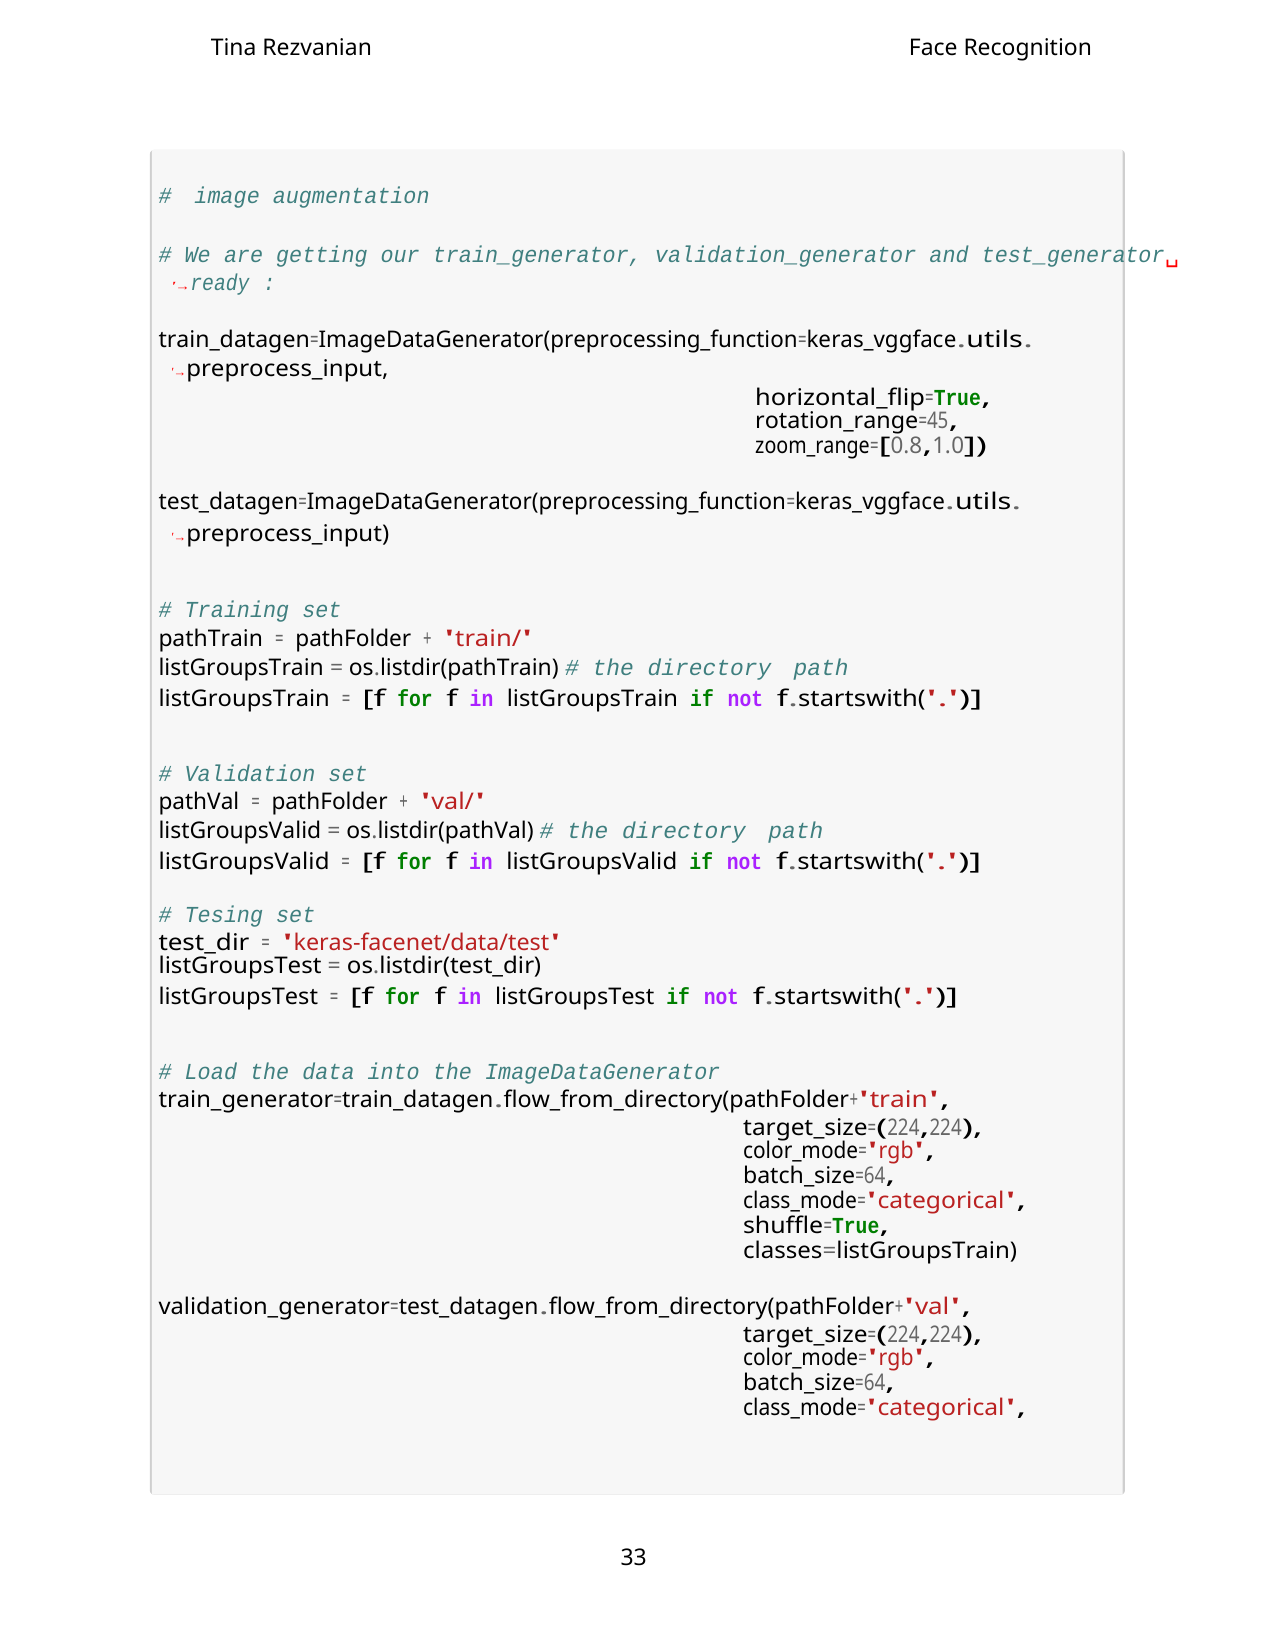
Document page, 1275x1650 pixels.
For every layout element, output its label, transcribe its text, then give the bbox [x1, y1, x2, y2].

text # Validation set [158, 762, 1275, 786]
text listGroupsTrain = os.listdir(pathTrain) # the directory path [158, 653, 1275, 681]
text # image augmentation [158, 185, 1275, 211]
text # Tesing set [158, 903, 1275, 927]
text target_size=(224,224), color_mode='rgb', batch_size=64, class_mode='categorical', [743, 1322, 1043, 1422]
text test_datagen=ImageDataGenerator(preprocessing_function=keras_vggface.utils. [158, 484, 1275, 516]
text pathTrain = pathFolder + 'train/' [158, 623, 1275, 653]
text validation_generator=test_datagen.flow_from_directory(pathFolder+'val', [158, 1289, 1275, 1321]
text target_size=(224,224), color_mode='rgb', batch_size=64, class_mode='categorical', shuffle=True, classes=listGroupsTrain) [743, 1115, 1043, 1265]
text train_datagen=ImageDataGenerator(preprocessing_function=keras_vggface.utils. [158, 322, 1275, 354]
text listGroupsValid = [f for f in listGroupsValid if not f.startswith('.')] [158, 844, 1275, 876]
text listGroupsTest = [f for f in listGroupsTest if not f.startswith('.')] [158, 980, 1275, 1011]
text test_dir = 'keras-facenet/data/test' listGroupsTest = os.listdir(test_dir) [158, 930, 689, 980]
text train_generator=train_datagen.flow_from_directory(pathFolder+'train', [158, 1084, 1275, 1114]
text # Training set [158, 599, 1275, 623]
text '→preprocess_input) [170, 516, 1275, 547]
text pathVal = pathFolder + 'val/' [158, 786, 1275, 816]
text # We are getting our train_generator, validation_generator and test_generator␣ [158, 235, 1275, 270]
text # Load the data into the ImageDataGenerator [158, 1060, 1275, 1084]
text listGroupsValid = os.listdir(pathVal) # the directory path [158, 816, 1275, 844]
text '→preprocess_input, [170, 354, 1275, 382]
text listGroupsTrain = [f for f in listGroupsTrain if not f.startswith('.')] [158, 681, 1275, 713]
text '→ready : [170, 270, 1275, 295]
text horizontal_flip=True, rotation_range=45, zoom_range=[0.8,1.0]) [755, 386, 1008, 461]
